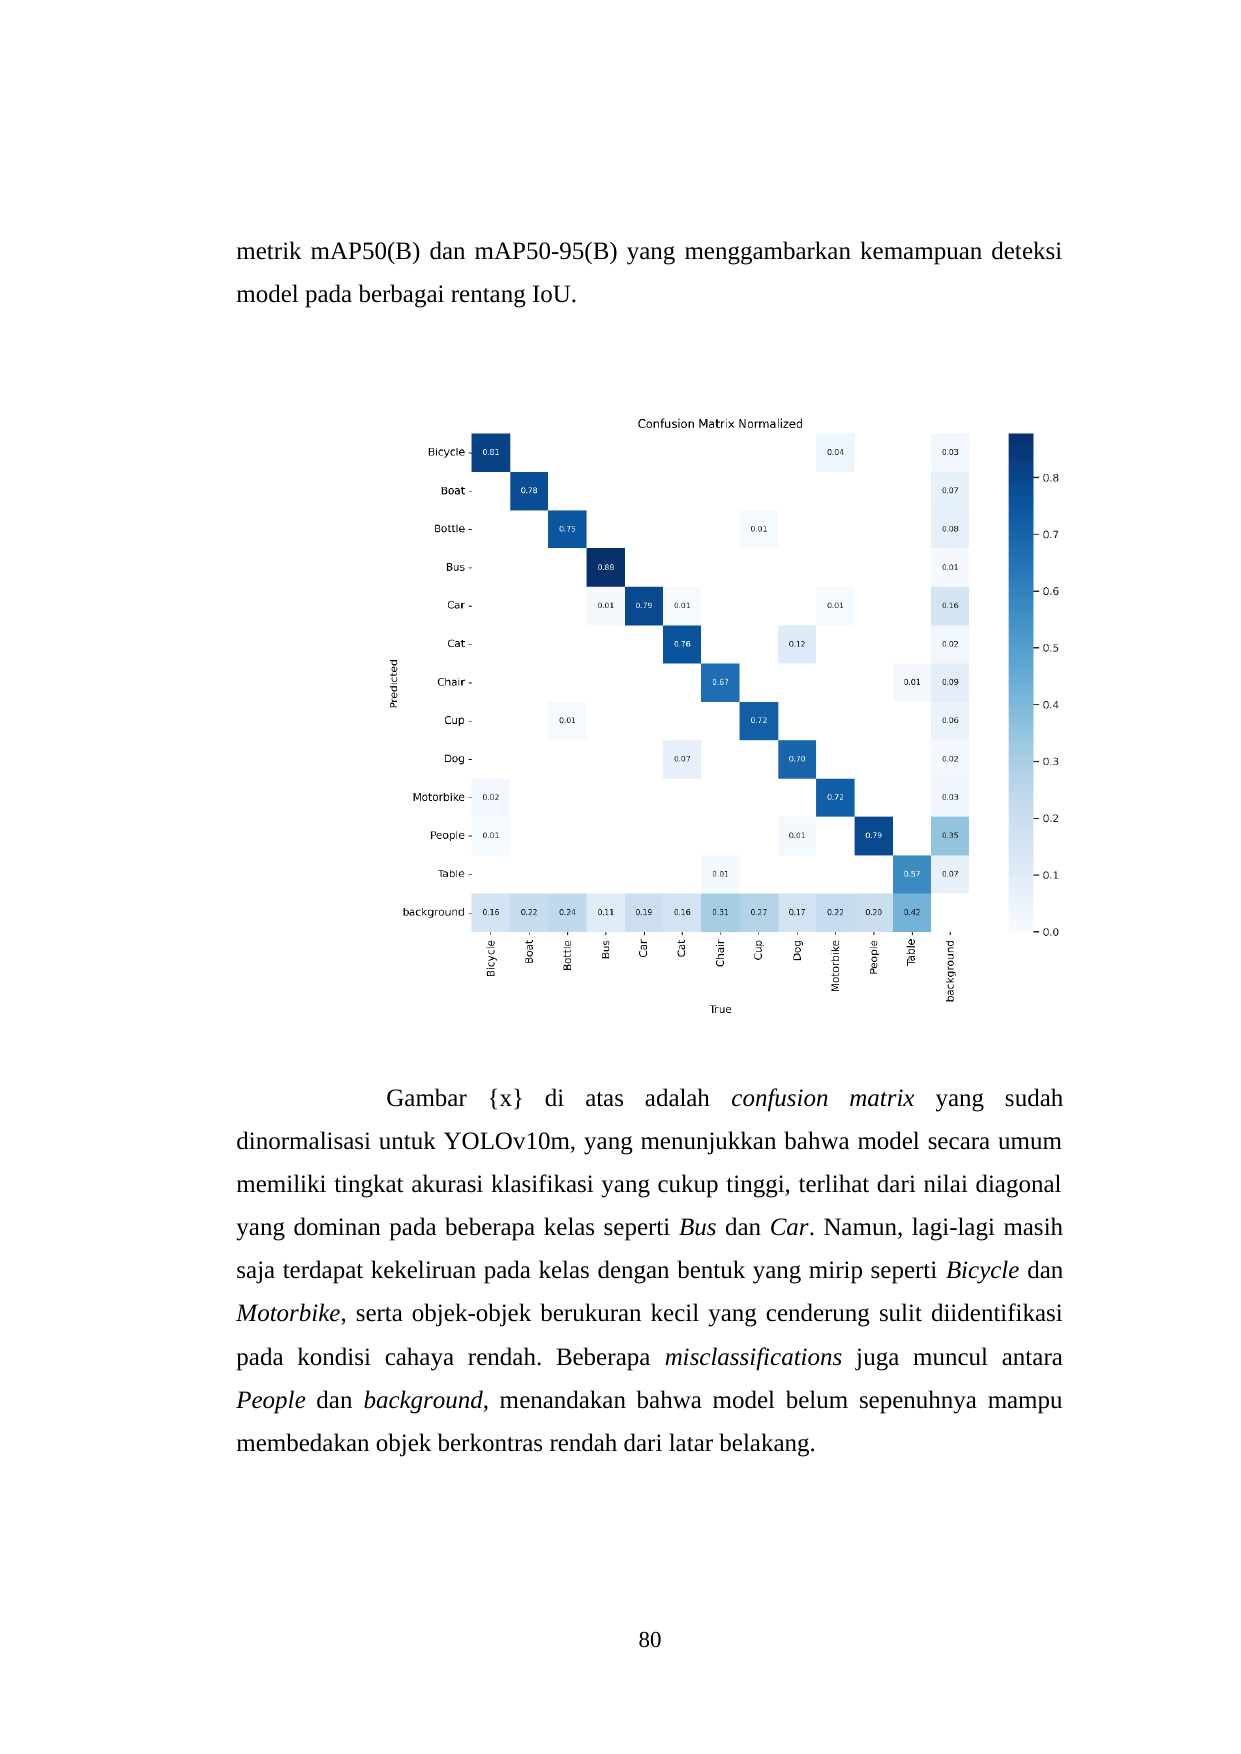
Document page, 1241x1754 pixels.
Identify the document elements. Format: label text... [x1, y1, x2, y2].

picture [311, 406, 1138, 1027]
text Gambar {x} di atas adalah confusion matrix yang sudah dinormalisasi untuk YOLOv10m, yang menunjukkan bahwa model secara umum memiliki tingkat akurasi klasifikasi yang cukup tinggi, terlihat dari nilai diagonal yang dominan pada beberapa kelas seperti Bus dan Car. Namun, lagi-lagi masih saja terdapat kekeliruan pada kelas dengan bentuk yang mirip seperti Bicycle dan Motorbike, serta objek-objek berukuran kecil yang cenderung sulit diidentifikasi pada kondisi cahaya rendah. Beberapa misclassifications juga muncul antara People dan background, menandakan bahwa model belum sepenuhnya mampu membedakan objek berkontras rendah dari latar belakang. [236, 1083, 1063, 1457]
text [236, 236, 1063, 308]
